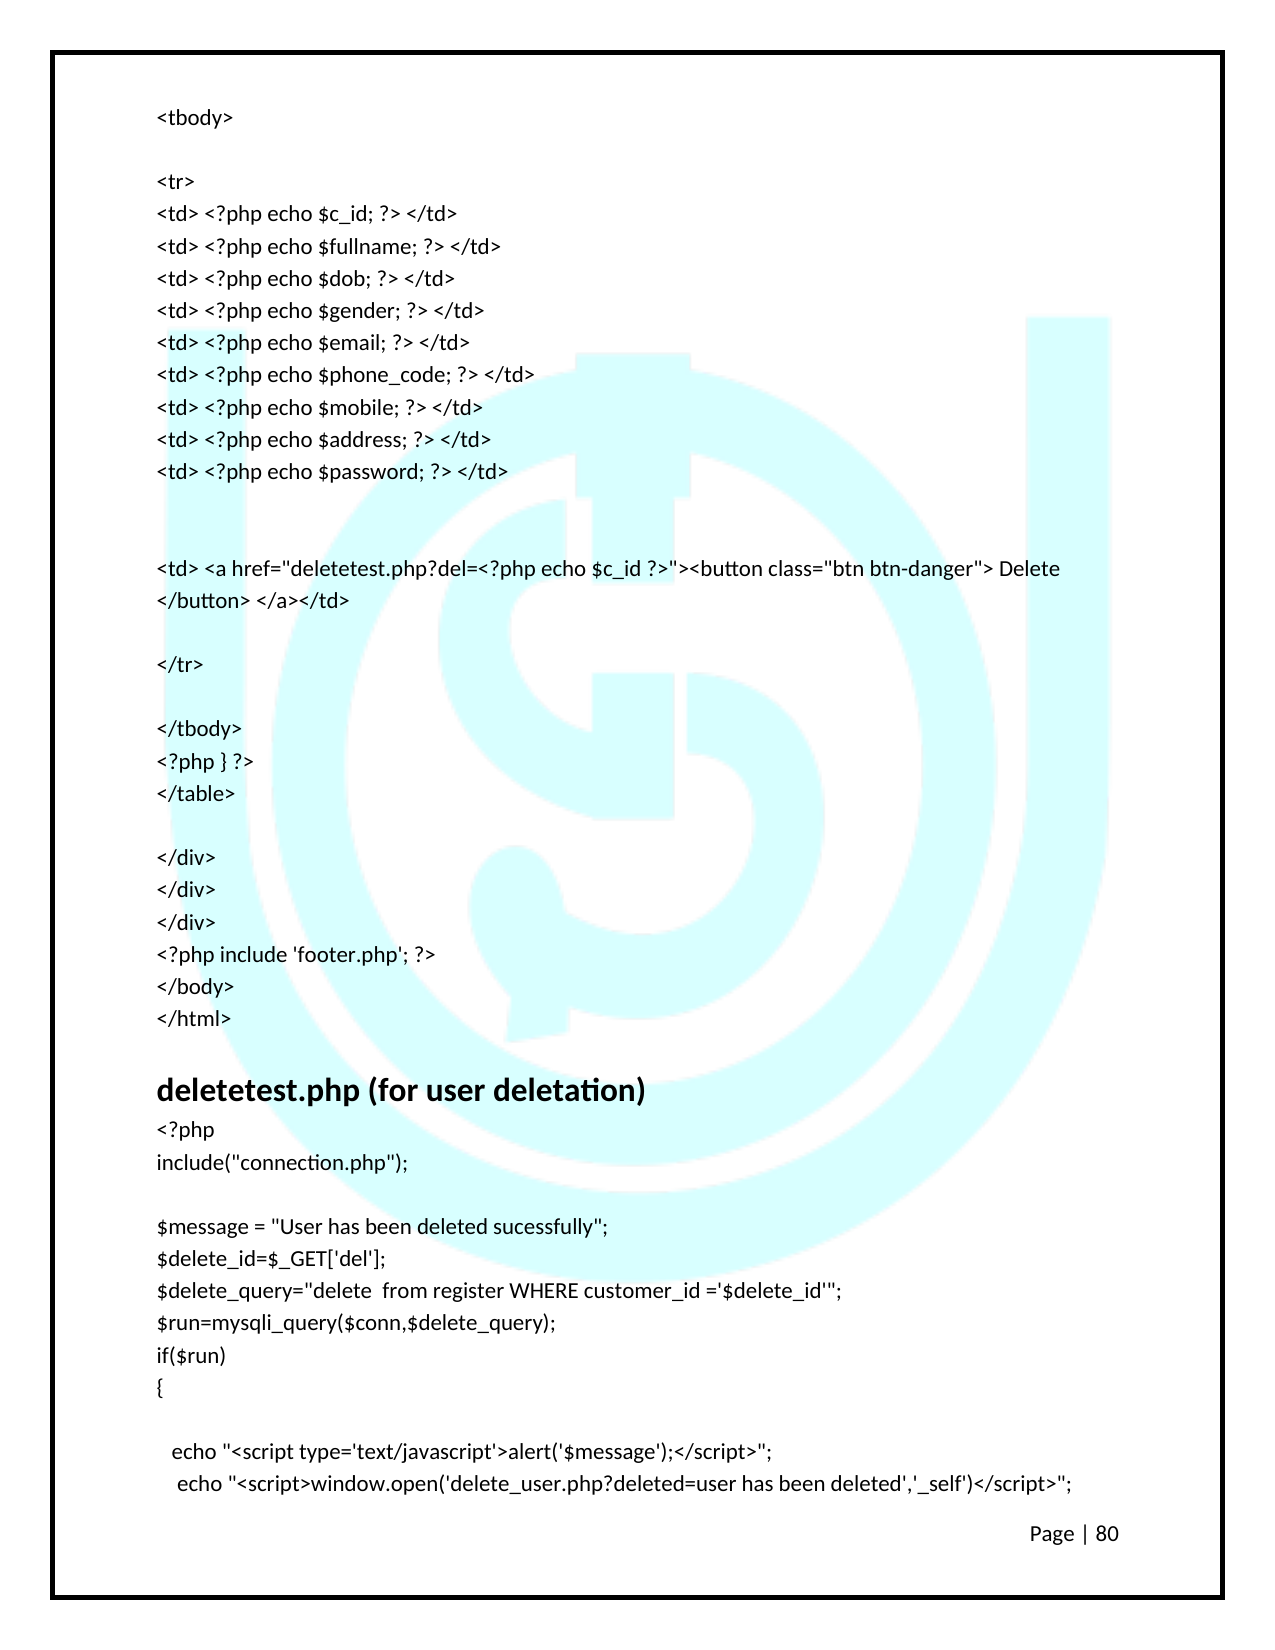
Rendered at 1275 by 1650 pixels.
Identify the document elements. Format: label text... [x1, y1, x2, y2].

text <td> <?php echo $email; ?> </td> [156, 328, 1118, 356]
text </tbody> [156, 714, 1118, 743]
text <td> <?php echo $dob; ?> </td> [156, 264, 1118, 292]
text </tr> [156, 650, 1118, 678]
text <td> <a href="deletetest.php?del=<?php echo $c_id ?>"><button class="btn btn-danger"> Delete </button> </a></td> [156, 554, 1118, 614]
text <tbody> [156, 103, 1118, 131]
text <td> <?php echo $password; ?> </td> [156, 457, 1118, 485]
text <td> <?php echo $phone_code; ?> </td> [156, 361, 1118, 388]
text </div> [156, 843, 1118, 871]
text <td> <?php echo $gender; ?> </td> [156, 296, 1118, 324]
text echo "<script>window.open('delete_user.php?deleted=user has been deleted','_self')</script>"; [156, 1469, 1118, 1497]
text <?php include 'footer.php'; ?> [156, 940, 1118, 968]
text </div> [156, 908, 1118, 936]
text <?php } ?> [156, 747, 1118, 775]
text </table> [156, 779, 1118, 807]
text <td> <?php echo $address; ?> </td> [156, 425, 1118, 453]
text <td> <?php echo $fullname; ?> </td> [156, 232, 1118, 260]
text { [156, 1373, 1118, 1401]
text if($run) [156, 1341, 1118, 1369]
text $delete_id=$_GET['del']; [156, 1244, 1118, 1272]
text $delete_query="delete from register WHERE customer_id ='$delete_id'"; [156, 1276, 1118, 1304]
text $message = "User has been deleted sucessfully"; [156, 1212, 1118, 1240]
text deletetest.php (for user deletation) [156, 1069, 1118, 1109]
text <td> <?php echo $mobile; ?> </td> [156, 393, 1118, 421]
text </div> [156, 876, 1118, 903]
text </body> [156, 972, 1118, 1000]
text </html> [156, 1004, 1118, 1032]
text include("connection.php"); [156, 1148, 1118, 1176]
text $run=mysqli_query($conn,$delete_query); [156, 1308, 1118, 1337]
text <tr> [156, 167, 1118, 195]
text <td> <?php echo $c_id; ?> </td> [156, 199, 1118, 228]
text <?php [156, 1115, 1118, 1143]
text echo "<script type='text/javascript'>alert('$message');</script>"; [156, 1437, 1118, 1465]
